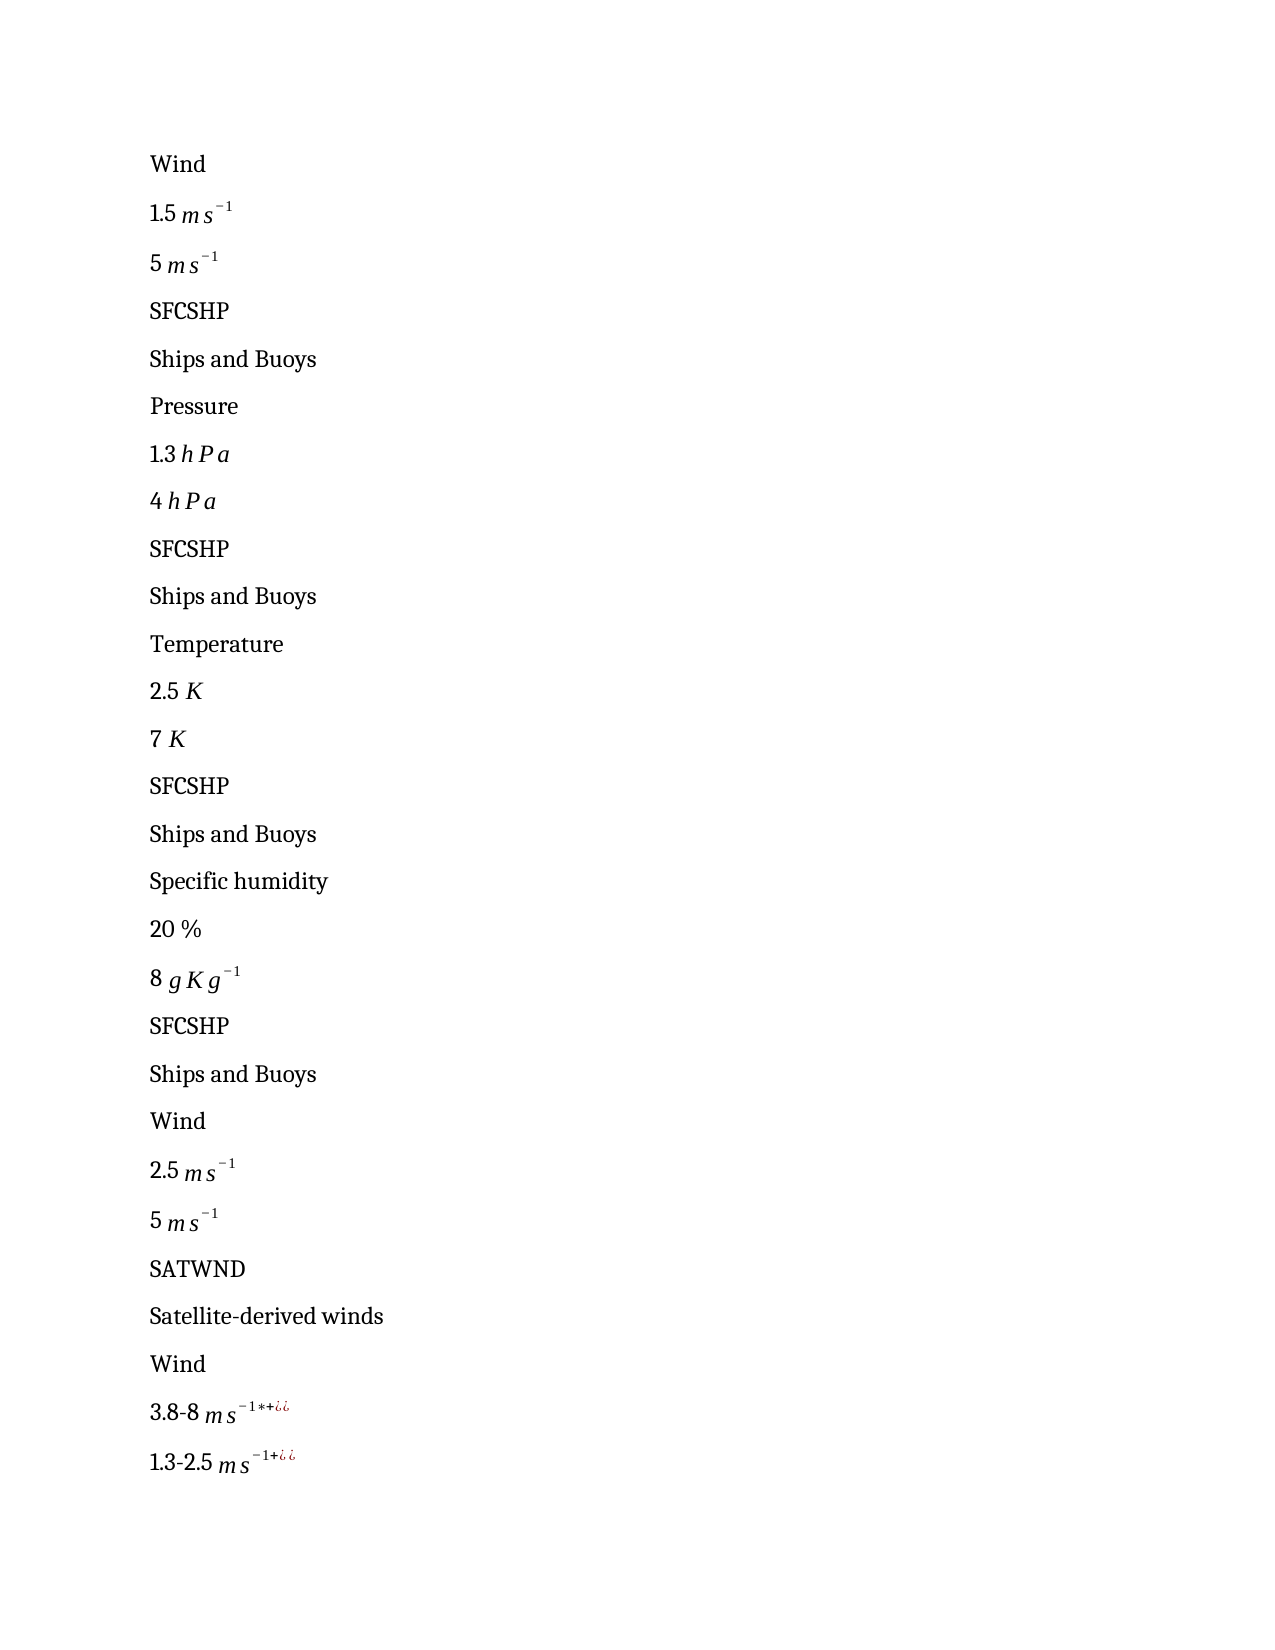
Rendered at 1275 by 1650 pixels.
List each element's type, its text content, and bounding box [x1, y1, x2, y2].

text Ships and Buoys [150, 1060, 1125, 1088]
text 8 [150, 962, 1125, 993]
text Wind [150, 1107, 1125, 1136]
text 2.5 [150, 677, 1125, 706]
text SFCSHP [150, 535, 1125, 563]
text Pressure [150, 392, 1125, 421]
text Satellite-derived winds [150, 1302, 1125, 1331]
text Ships and Buoys [150, 345, 1125, 373]
text 1.3-2.5 [150, 1447, 1125, 1478]
text 7 [150, 725, 1125, 753]
text 4 [150, 487, 1125, 516]
text 1.3 [150, 440, 1125, 468]
text 20 % [150, 915, 1125, 943]
text SFCSHP [150, 772, 1125, 801]
text SFCSHP [150, 1012, 1125, 1041]
text Ships and Buoys [150, 582, 1125, 611]
text Wind [150, 1349, 1125, 1378]
text Wind [150, 150, 1125, 179]
text Specific humidity [150, 867, 1125, 896]
text 1.5 [150, 197, 1125, 229]
text SFCSHP [150, 297, 1125, 326]
text Ships and Buoys [150, 820, 1125, 848]
text 3.8-8 [150, 1397, 1125, 1428]
text Temperature [150, 630, 1125, 658]
text SATWND [150, 1254, 1125, 1283]
text 5 [150, 247, 1125, 278]
text 2.5 [150, 1155, 1125, 1186]
text 5 [150, 1204, 1125, 1236]
